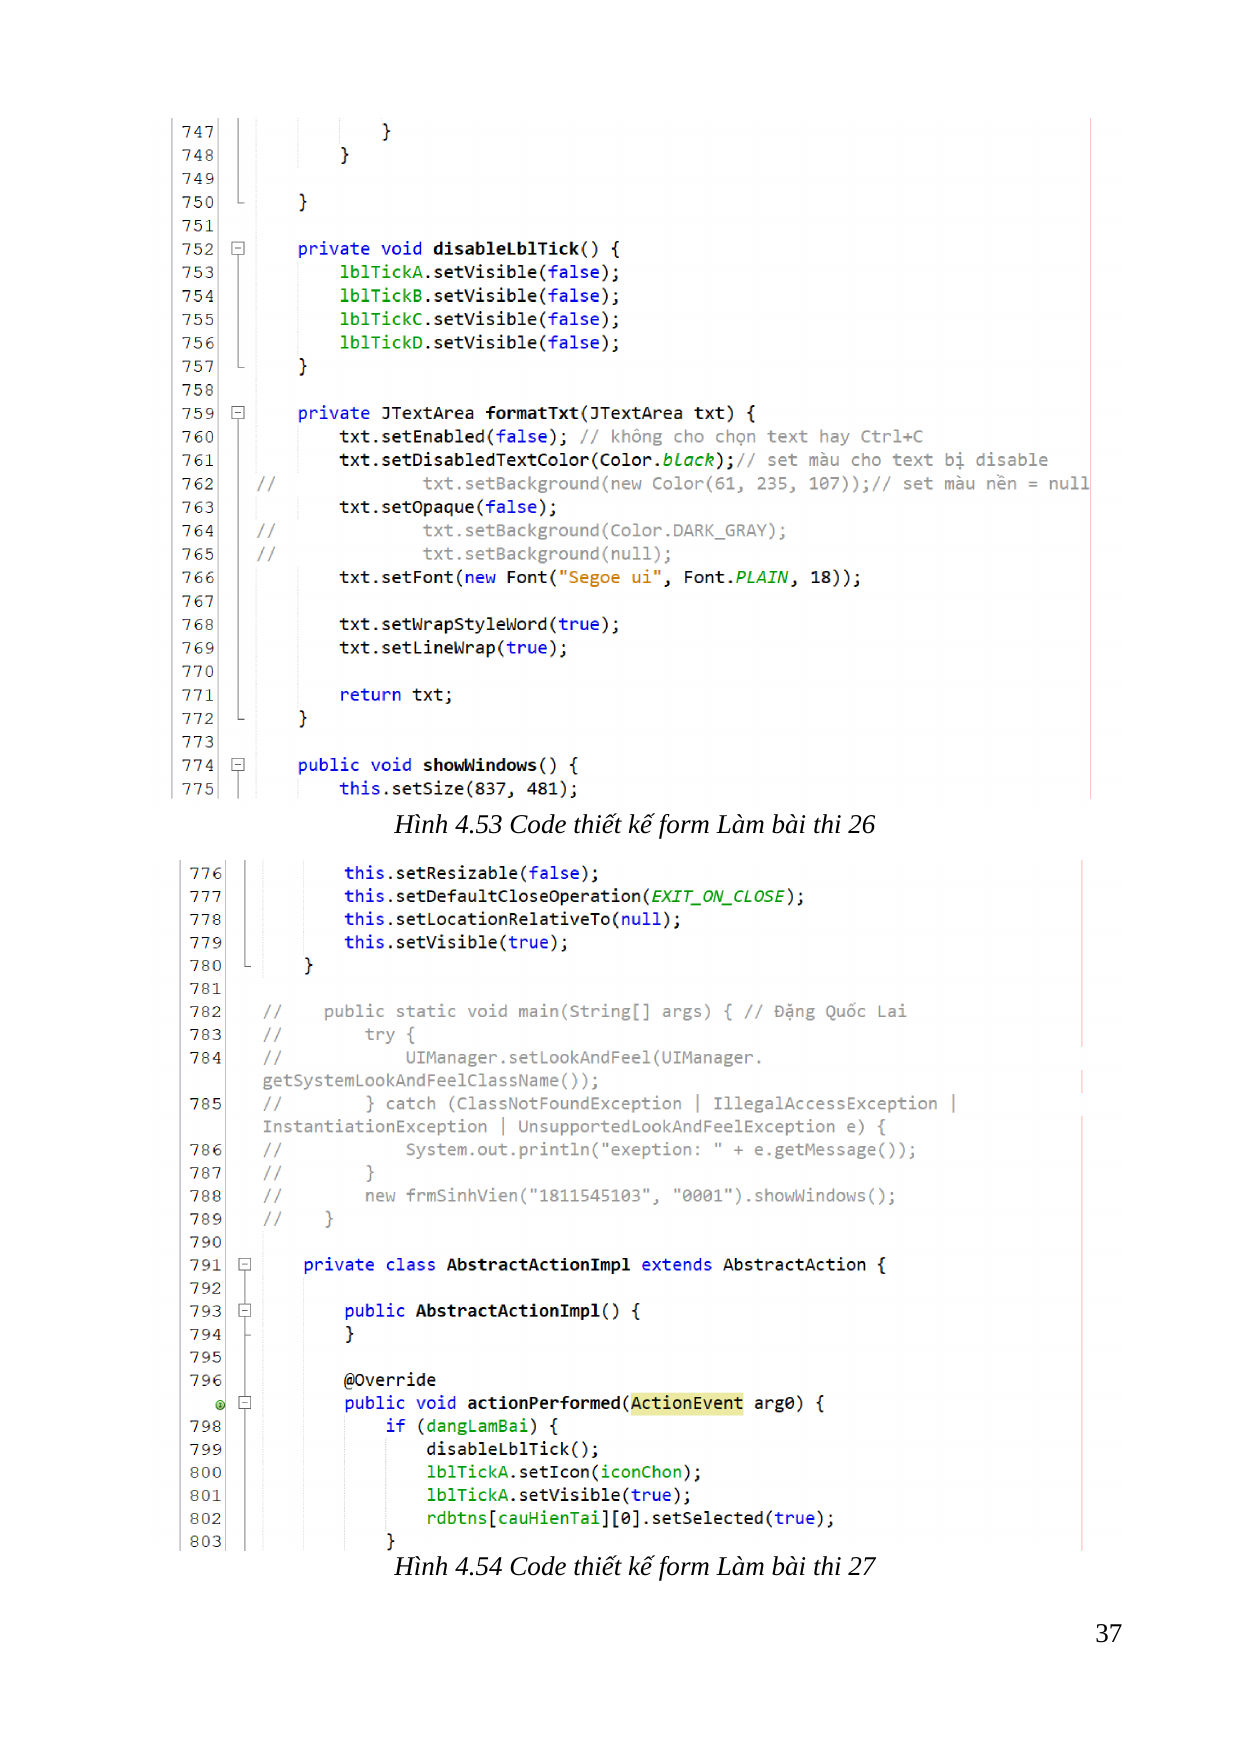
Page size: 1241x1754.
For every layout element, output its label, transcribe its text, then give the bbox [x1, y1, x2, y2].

picture [147, 860, 1123, 1551]
picture [147, 118, 1123, 809]
